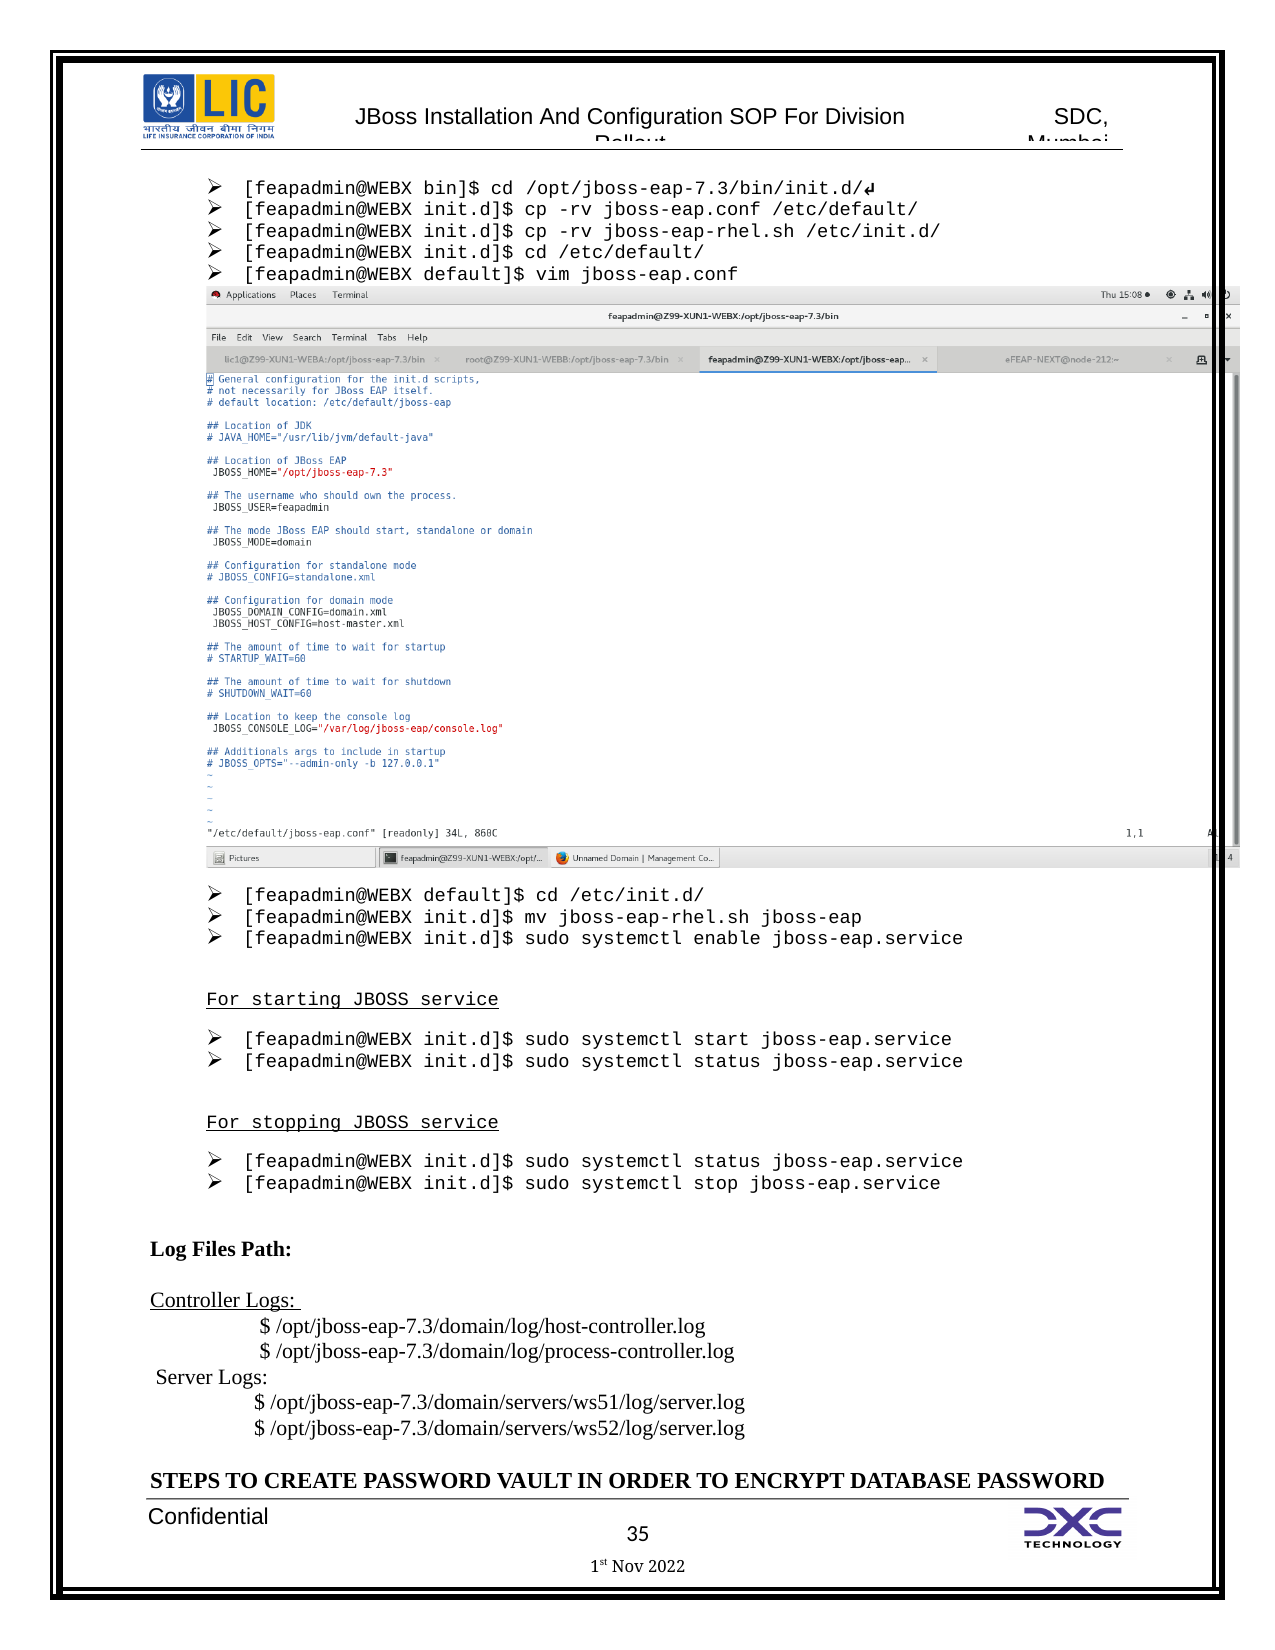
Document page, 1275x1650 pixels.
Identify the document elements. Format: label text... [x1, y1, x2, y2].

list [feapadmin@WEBX init.d]$ mv jboss-eap-rhel.sh jboss-eap [206, 907, 1125, 929]
list [feapadmin@WEBX default]$ cd /etc/init.d/ [206, 886, 1125, 907]
list [feapadmin@WEBX init.d]$ cp -rv jboss-eap.conf /etc/default/ [206, 200, 1125, 221]
list [feapadmin@WEBX init.d]$ sudo systemctl enable jboss-eap.service [206, 929, 1125, 950]
picture [140, 63, 277, 142]
text For stopping JBOSS service [206, 1112, 1125, 1134]
list [feapadmin@WEBX init.d]$ sudo systemctl status jboss-eap.service [206, 1152, 1125, 1173]
picture [1008, 1495, 1137, 1560]
picture [206, 286, 1212, 868]
list [feapadmin@WEBX init.d]$ sudo systemctl stop jboss-eap.service [206, 1174, 1125, 1195]
list [feapadmin@WEBX init.d]$ cp -rv jboss-eap-rhel.sh /etc/init.d/ [206, 222, 1125, 243]
list [feapadmin@WEBX init.d]$ cd /etc/default/ [206, 243, 1125, 264]
list [feapadmin@WEBX bin]$ cd /opt/jboss-eap-7.3/bin/init.d/↵ [206, 176, 1125, 200]
text Controller Logs: [150, 1287, 1125, 1312]
text Server Logs: [150, 1364, 1125, 1389]
picture [1225, 286, 1240, 868]
list [feapadmin@WEBX default]$ vim jboss-eap.conf [206, 265, 1125, 286]
text STEPS TO CREATE PASSWORD VAULT IN ORDER TO ENCRYPT DATABASE PASSWORD IN DATASOURCE: [150, 1467, 1125, 1493]
text $ /opt/jboss-eap-7.3/domain/log/host-controller.log [150, 1313, 1125, 1338]
text $ /opt/jboss-eap-7.3/domain/log/process-controller.log [150, 1338, 1125, 1363]
text For starting JBOSS service [206, 990, 1125, 1011]
text $ /opt/jboss-eap-7.3/domain/servers/ws51/log/server.log [150, 1389, 1125, 1414]
text Log Files Path: [150, 1236, 1125, 1261]
list [feapadmin@WEBX init.d]$ sudo systemctl status jboss-eap.service [206, 1051, 1125, 1073]
list [feapadmin@WEBX init.d]$ sudo systemctl start jboss-eap.service [206, 1030, 1125, 1051]
text $ /opt/jboss-eap-7.3/domain/servers/ws52/log/server.log [150, 1415, 1125, 1440]
